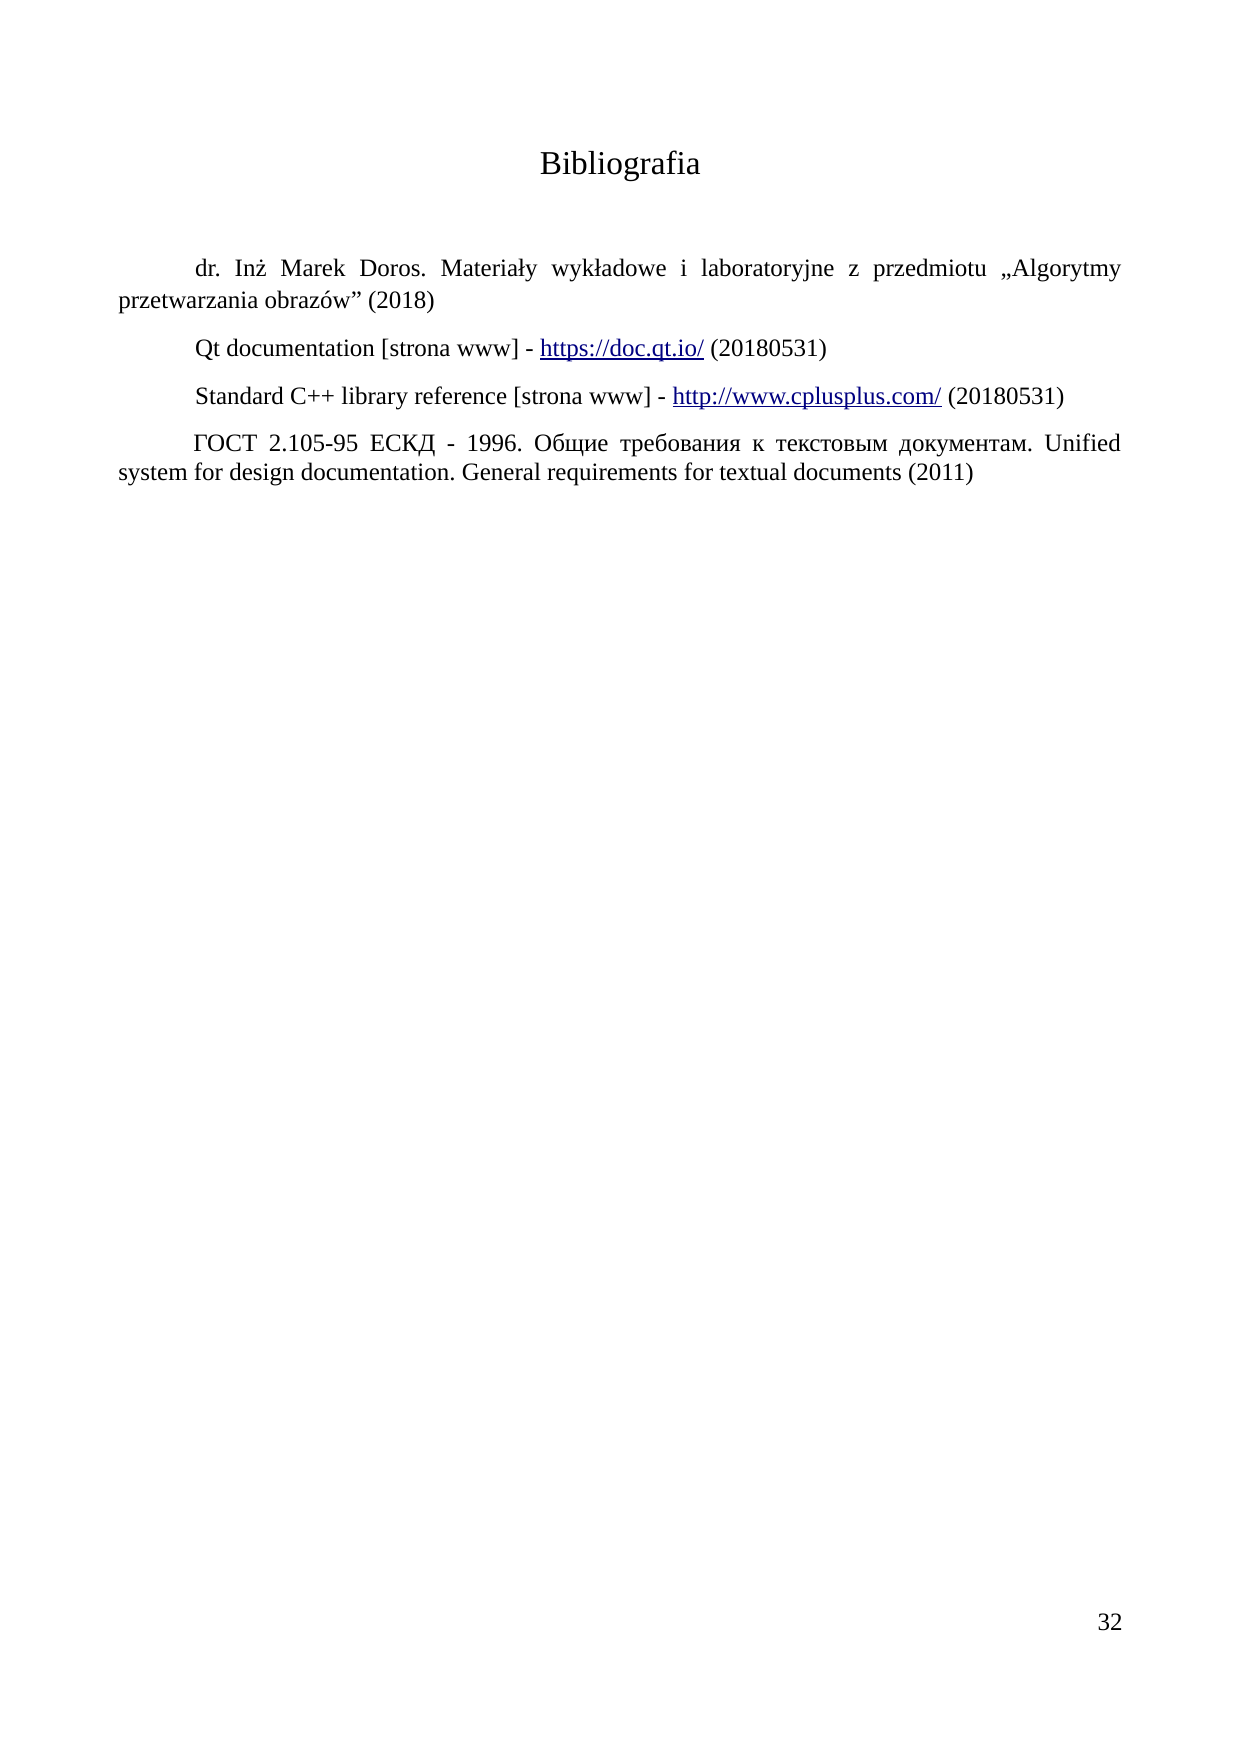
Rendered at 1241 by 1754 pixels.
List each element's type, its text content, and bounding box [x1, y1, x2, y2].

text Standard C++ library reference [strona www] - http://www.cplusplus.com/ (20180531) [118, 381, 1122, 409]
text dr. Inż Marek Doros. Materiały wykładowe i laboratoryjne z przedmiotu „Algorytmy przetwarzania obrazów” (2018) [118, 253, 1122, 314]
subtitle Bibliografia [118, 143, 1122, 181]
text ГОСТ 2.105-95 ЕСКД - 1996. Общие требования к текстовым документам. Unified system for design documentation. General requirements for textual documents (2011) [118, 428, 1122, 486]
text Qt documentation [strona www] - https://doc.qt.io/ (20180531) [118, 333, 1122, 362]
